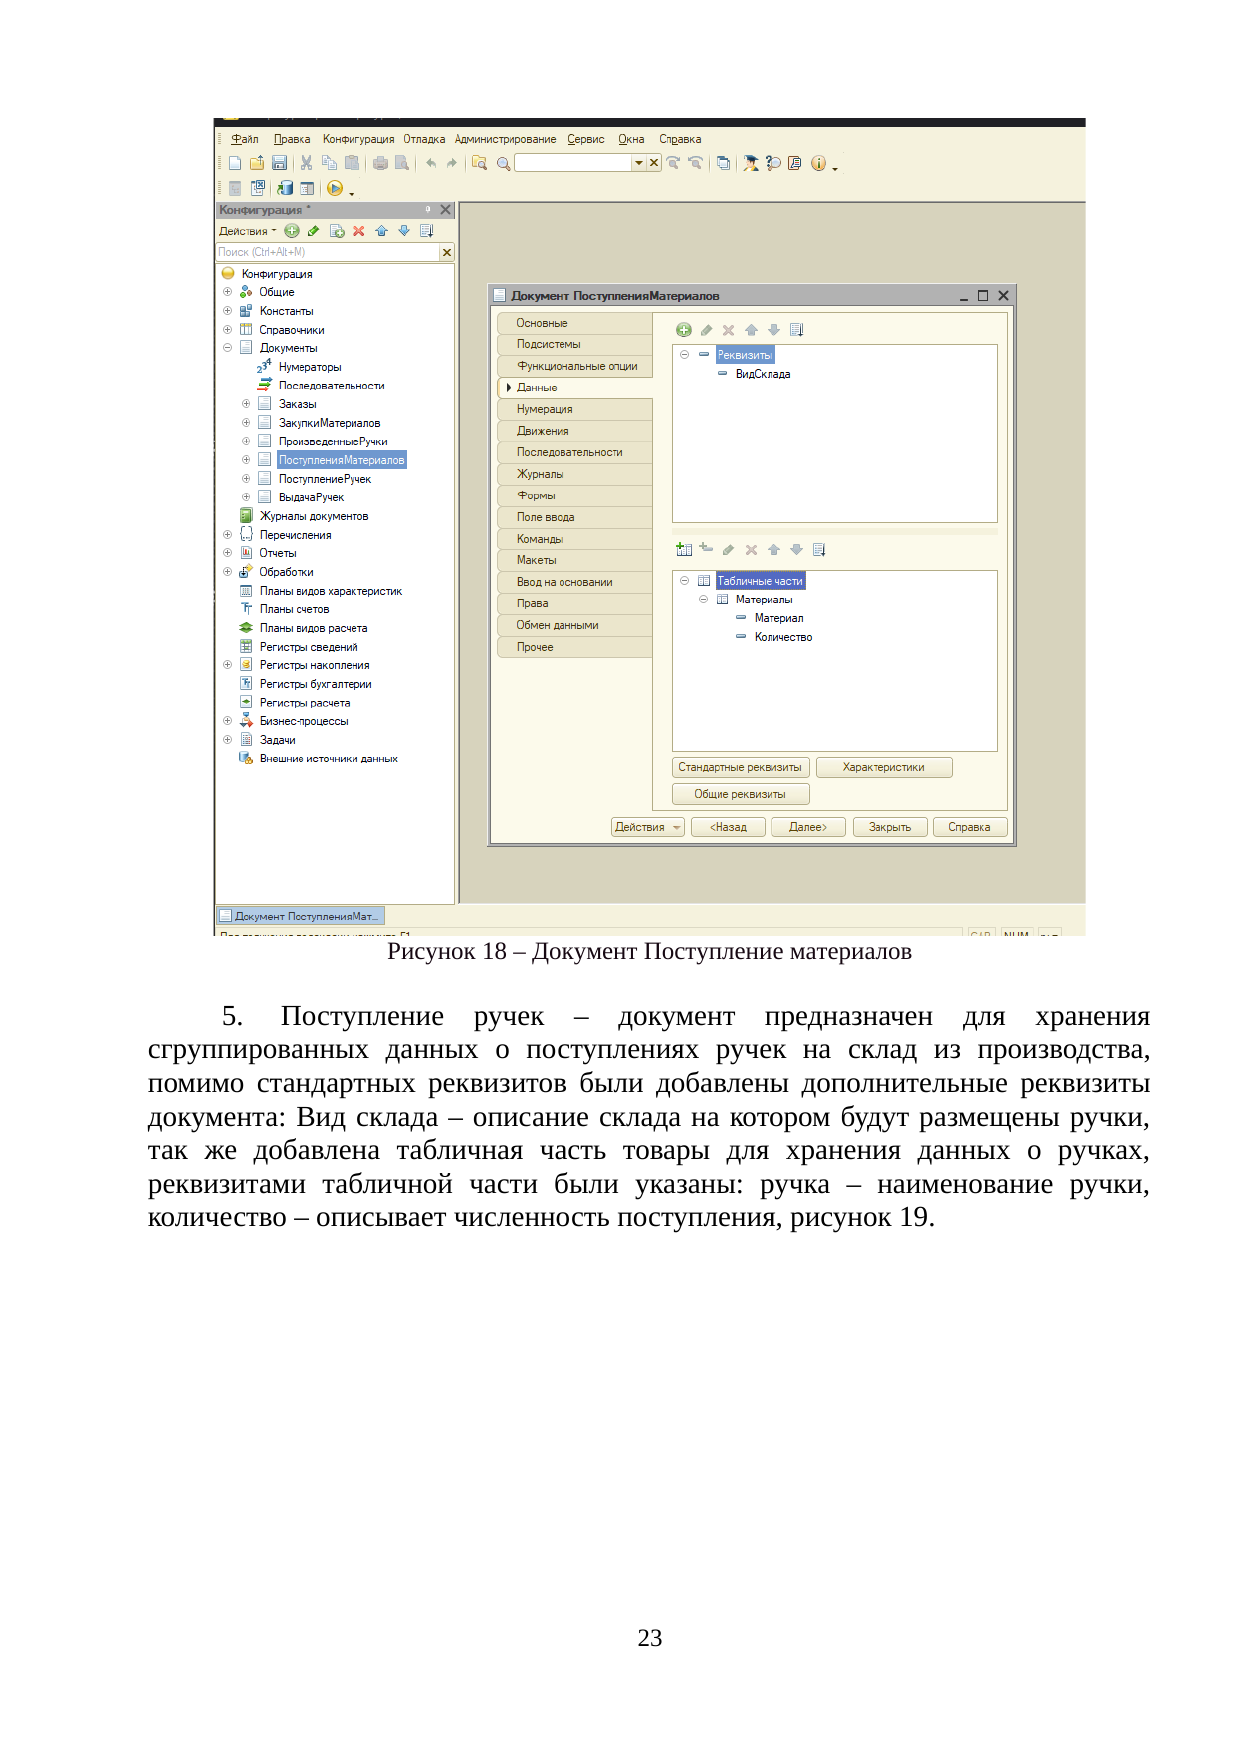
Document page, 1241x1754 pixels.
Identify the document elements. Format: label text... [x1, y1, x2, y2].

picture [213, 118, 1086, 936]
list Поступление ручек – документ предназначен для хранения сгруппированных данных о поступлениях ручек на склад из производства, помимо стандартных реквизитов были добавлены дополнительные реквизиты документа: Вид склада – описание склада на котором будут размещены ручки, так же добавлена табличная часть товары для хранения данных о ручках, реквизитами табличной части были указаны: ручка – наименование ручки, количество – описывает численность поступления, рисунок 19. [148, 998, 1152, 1233]
text Рисунок 18 – Документ Поступление материалов [148, 936, 1152, 964]
